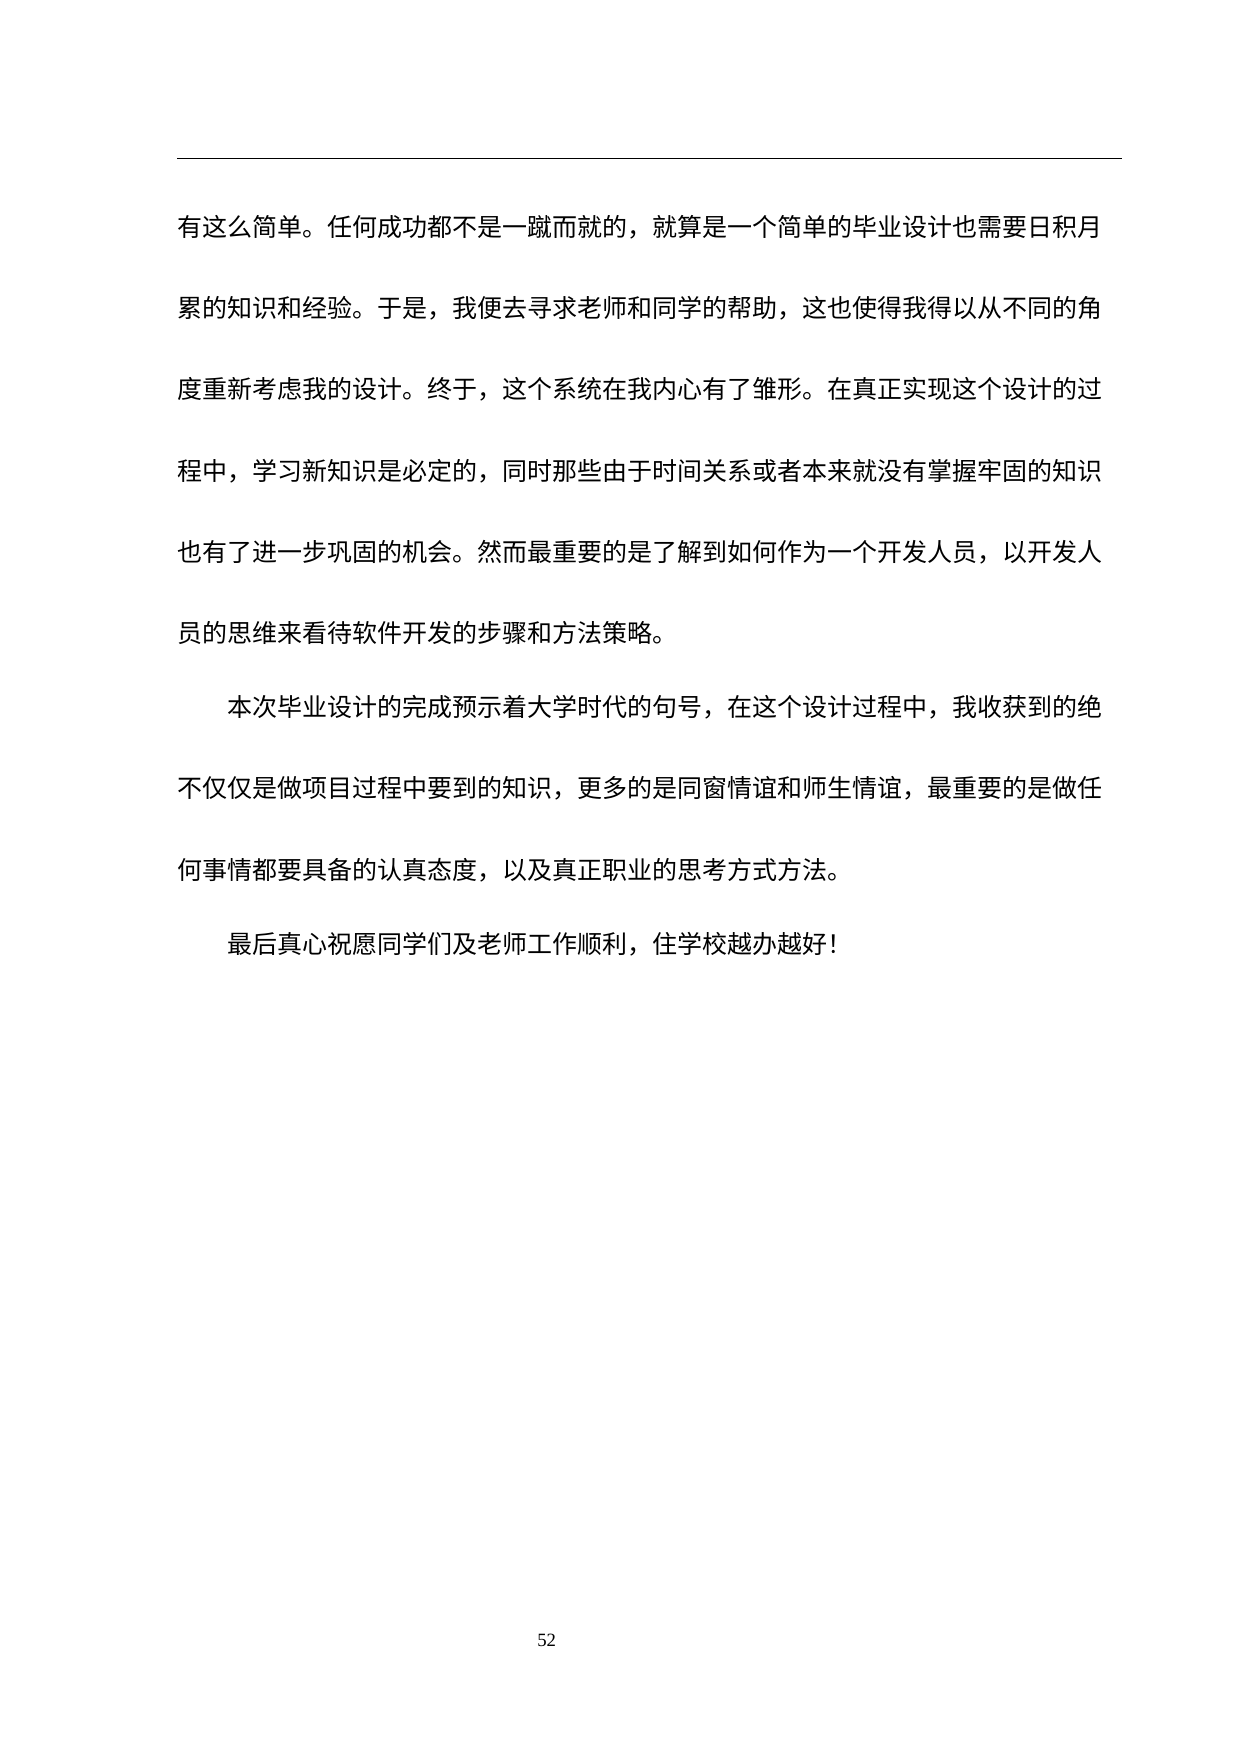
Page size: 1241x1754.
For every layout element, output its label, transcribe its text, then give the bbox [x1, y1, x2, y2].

text 最后真心祝愿同学们及老师工作顺利，住学校越办越好！ [177, 910, 1122, 975]
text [177, 193, 1122, 664]
text 本次毕业设计的完成预示着大学时代的句号，在这个设计过程中，我收获到的绝不仅仅是做项目过程中要到的知识，更多的是同窗情谊和师生情谊，最重要的是做任何事情都要具备的认真态度，以及真正职业的思考方式方法。 [177, 673, 1122, 901]
